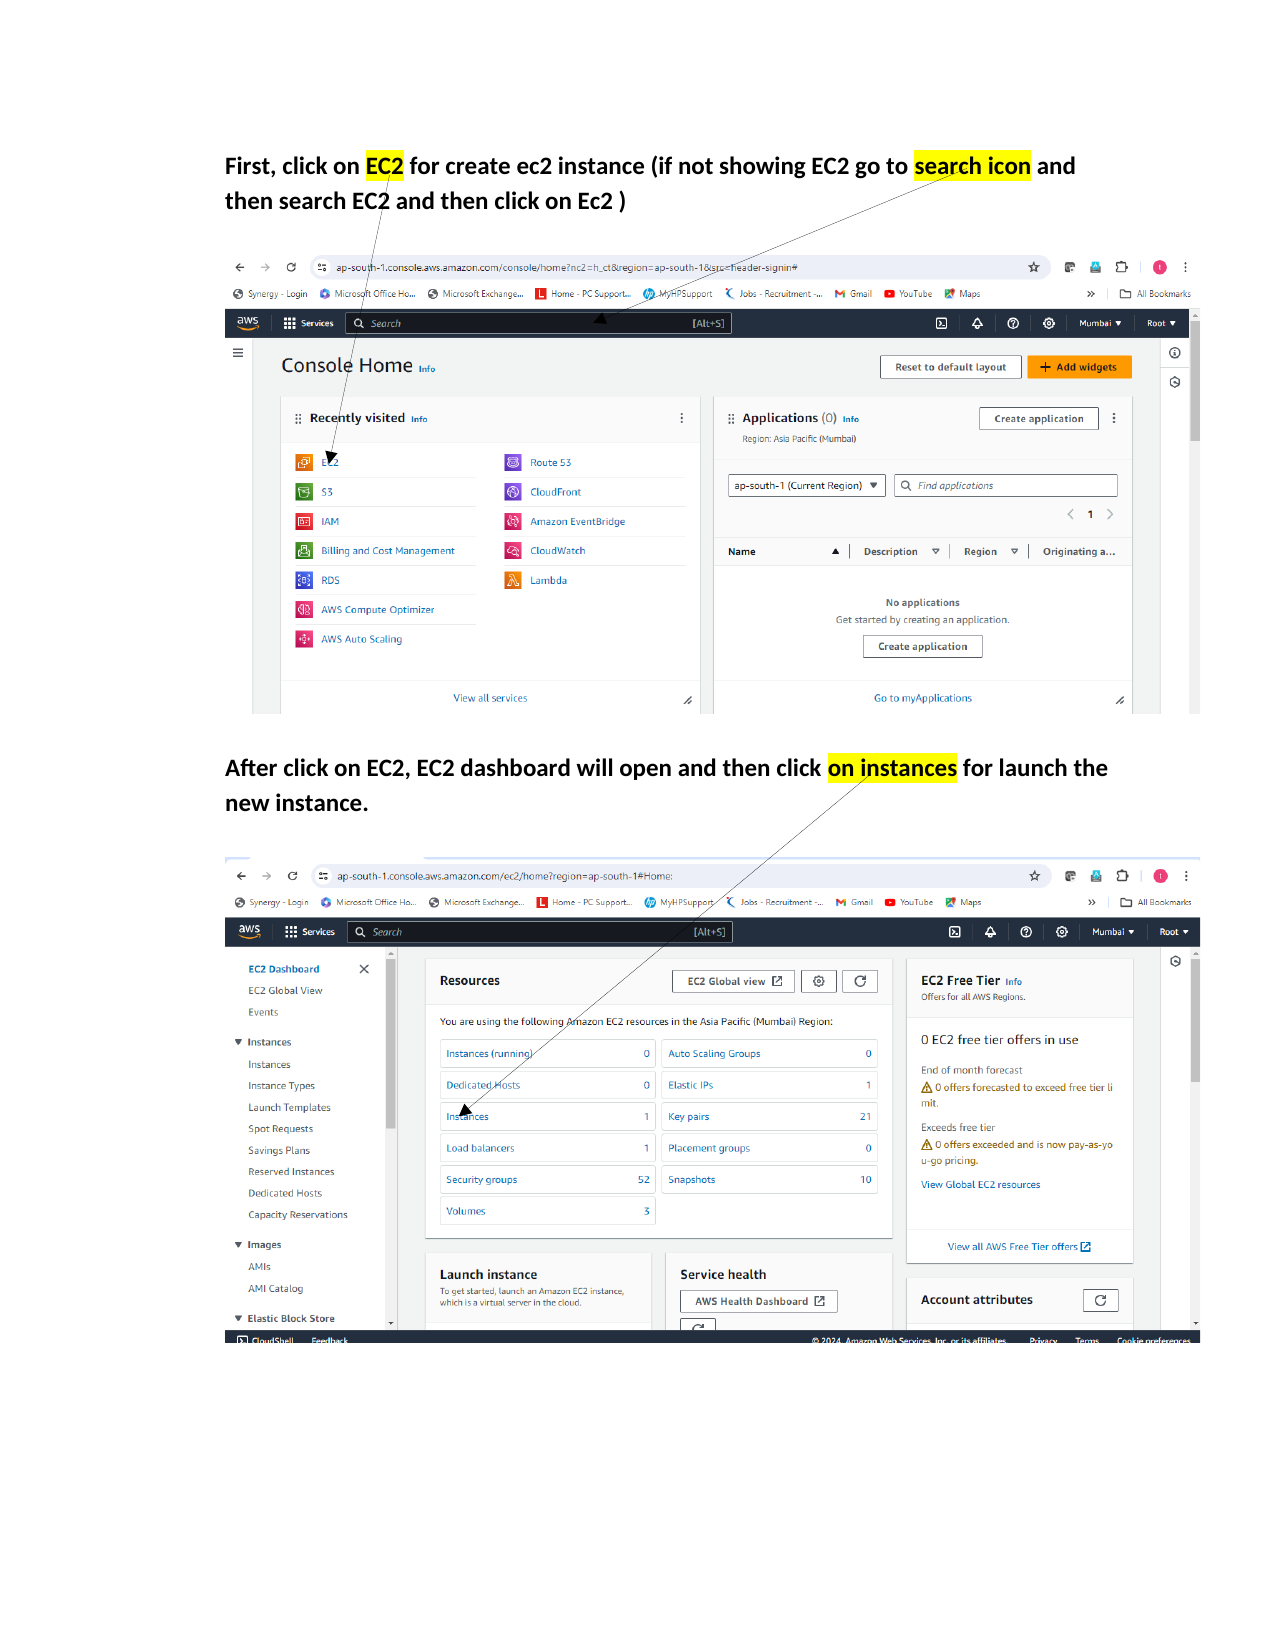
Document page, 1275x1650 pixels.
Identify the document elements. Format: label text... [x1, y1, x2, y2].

picture [225, 255, 1200, 714]
list First, click on EC2 for create ec2 instance (if not showing EC2 go to search icon and then search EC2 and then click on Ec2 ) [855, 150, 1125, 216]
list First, click on EC2 for create ec2 instance (if not showing EC2 go to search icon and then search EC2 and then click on Ec2 ) [225, 150, 387, 216]
list After click on EC2, EC2 dashboard will open and then click on instances for launch the new instance. [225, 752, 1125, 818]
list First, click on EC2 for create ec2 instance (if not showing EC2 go to search icon and then search EC2 and then click on Ec2 ) [382, 150, 933, 216]
picture [225, 857, 1200, 1343]
